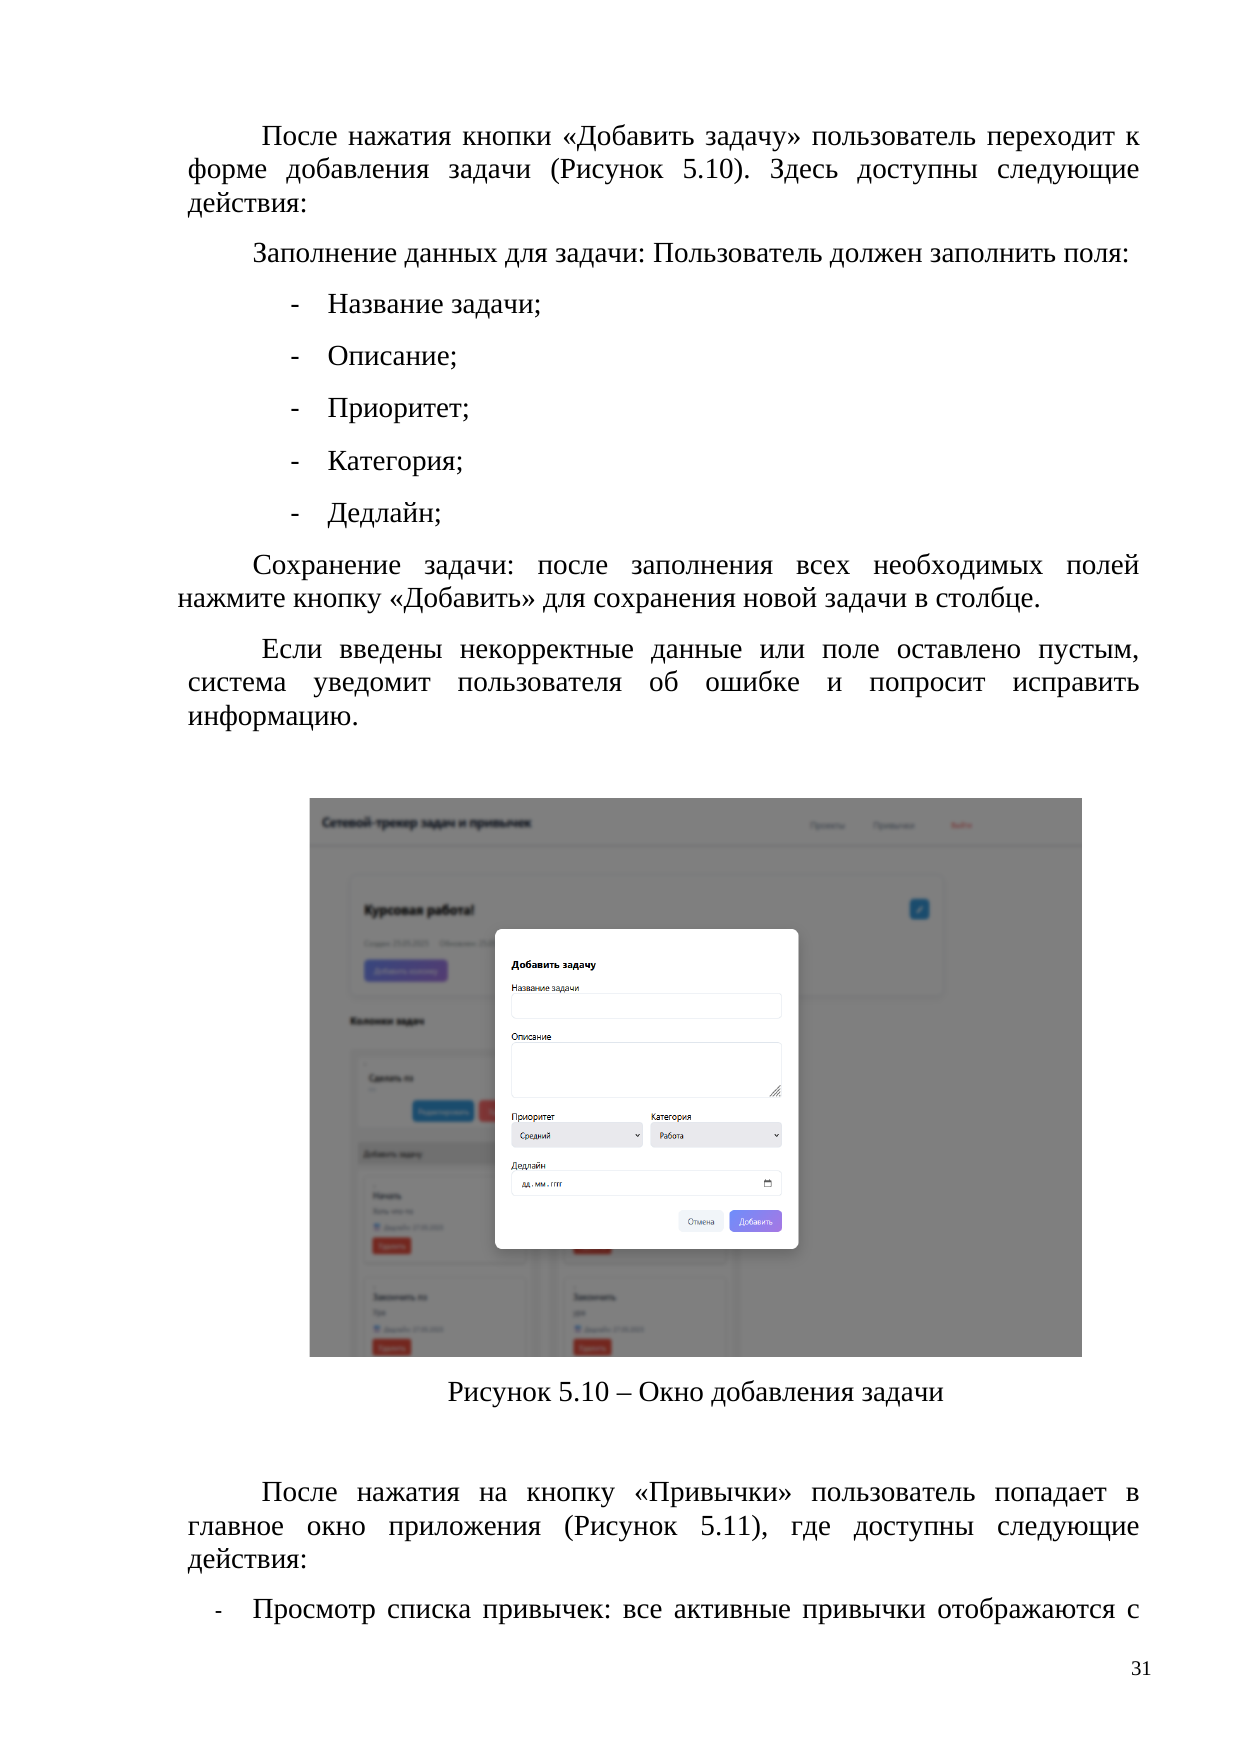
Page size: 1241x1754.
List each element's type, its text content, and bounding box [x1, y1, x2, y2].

text Сохранение задачи: после заполнения всех необходимых полей нажмите кнопку «Добавить» для сохранения новой задачи в столбце. [177, 547, 1140, 614]
list Описание; [290, 338, 1140, 373]
text Рисунок 5.10 – Окно добавления задачи [177, 1374, 1140, 1407]
text После нажатия на кнопку «Привычки» пользователь попадает в главное окно приложения (Рисунок 5.11), где доступны следующие действия: [188, 1474, 1140, 1575]
list Категория; [290, 442, 1140, 478]
list Приоритет; [290, 390, 1140, 426]
text Если введены некорректные данные или поле оставлено пустым, система уведомит пользователя об ошибке и попросит исправить информацию. [188, 631, 1140, 731]
list Название задачи; [290, 286, 1140, 321]
text Заполнение данных для задачи: Пользователь должен заполнить поля: [188, 235, 1140, 269]
list Дедлайн; [290, 495, 1140, 530]
text После нажатия кнопки «Добавить задачу» пользователь переходит к форме добавления задачи (Рисунок 5.10). Здесь доступны следующие действия: [188, 118, 1140, 219]
picture [309, 798, 1082, 1357]
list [215, 1591, 1140, 1625]
